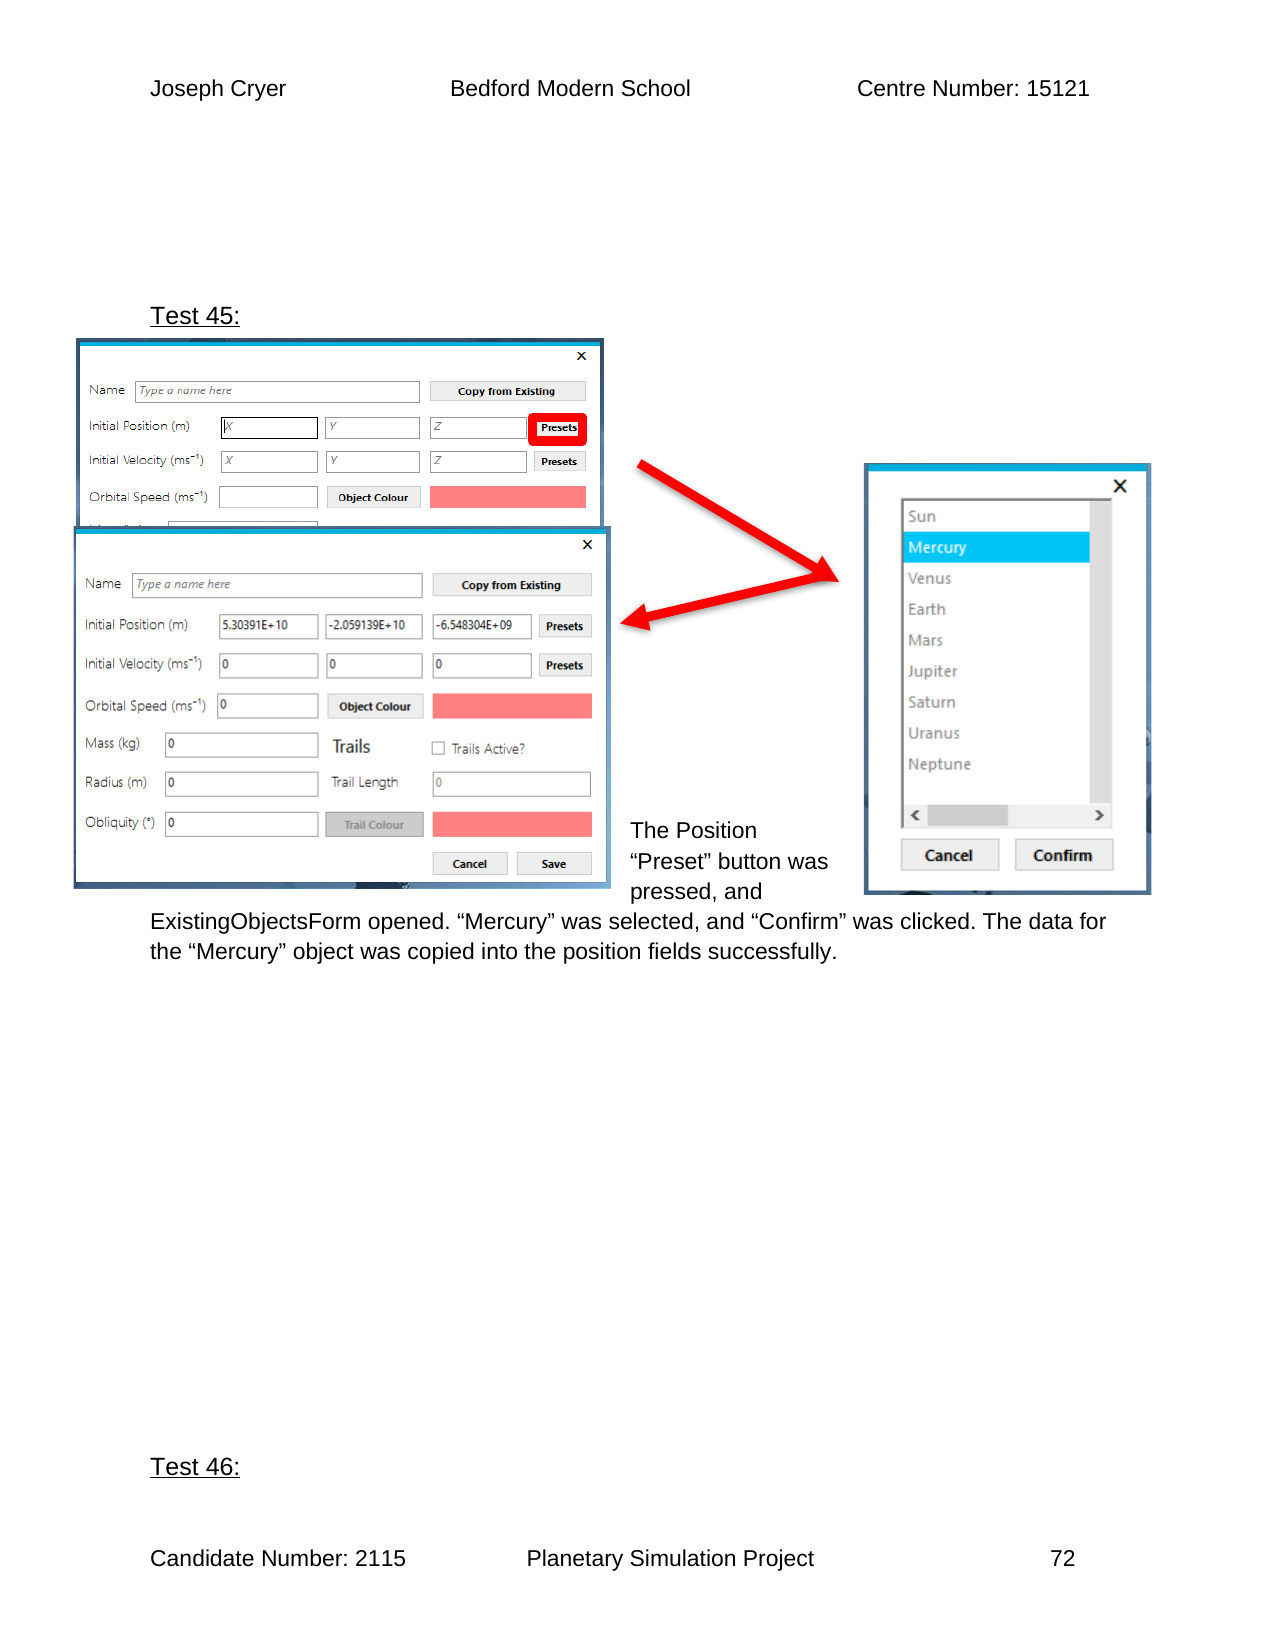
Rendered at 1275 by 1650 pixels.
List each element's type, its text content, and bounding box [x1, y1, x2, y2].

picture [73, 338, 611, 889]
text Test 46: [150, 1452, 1125, 1481]
text The Position “Preset” button was pressed, and ExistingObjectsForm opened. “Mercury” was selected, and “Confirm” was clicked. The data for the “Mercury” object was copied into the position fields successfully. [150, 817, 1125, 964]
picture [863, 463, 1152, 895]
text Test 45: [150, 301, 1125, 330]
